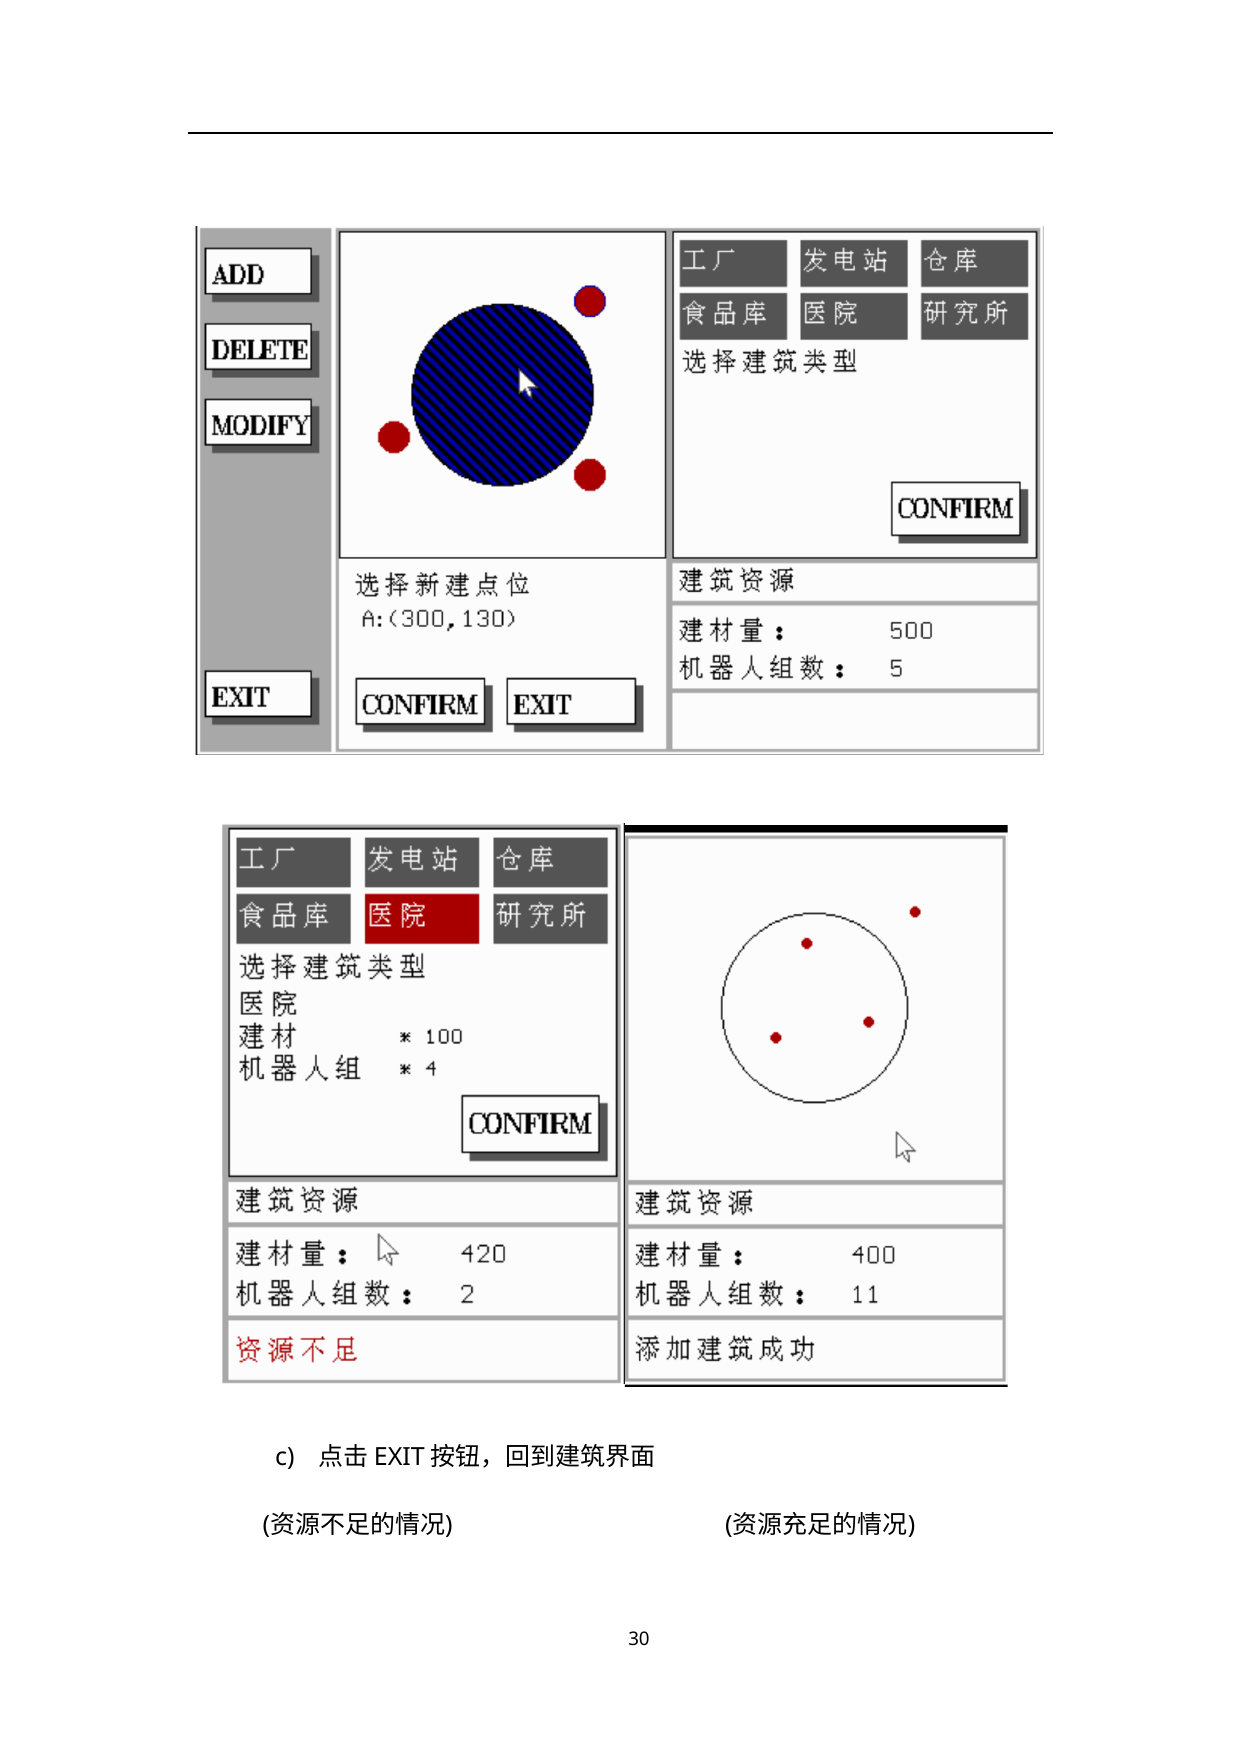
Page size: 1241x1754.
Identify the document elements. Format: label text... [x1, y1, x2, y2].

text (资源不足的情况) (资源充足的情况) [187, 1488, 1053, 1556]
picture [222, 823, 1008, 1387]
picture [195, 226, 1044, 755]
